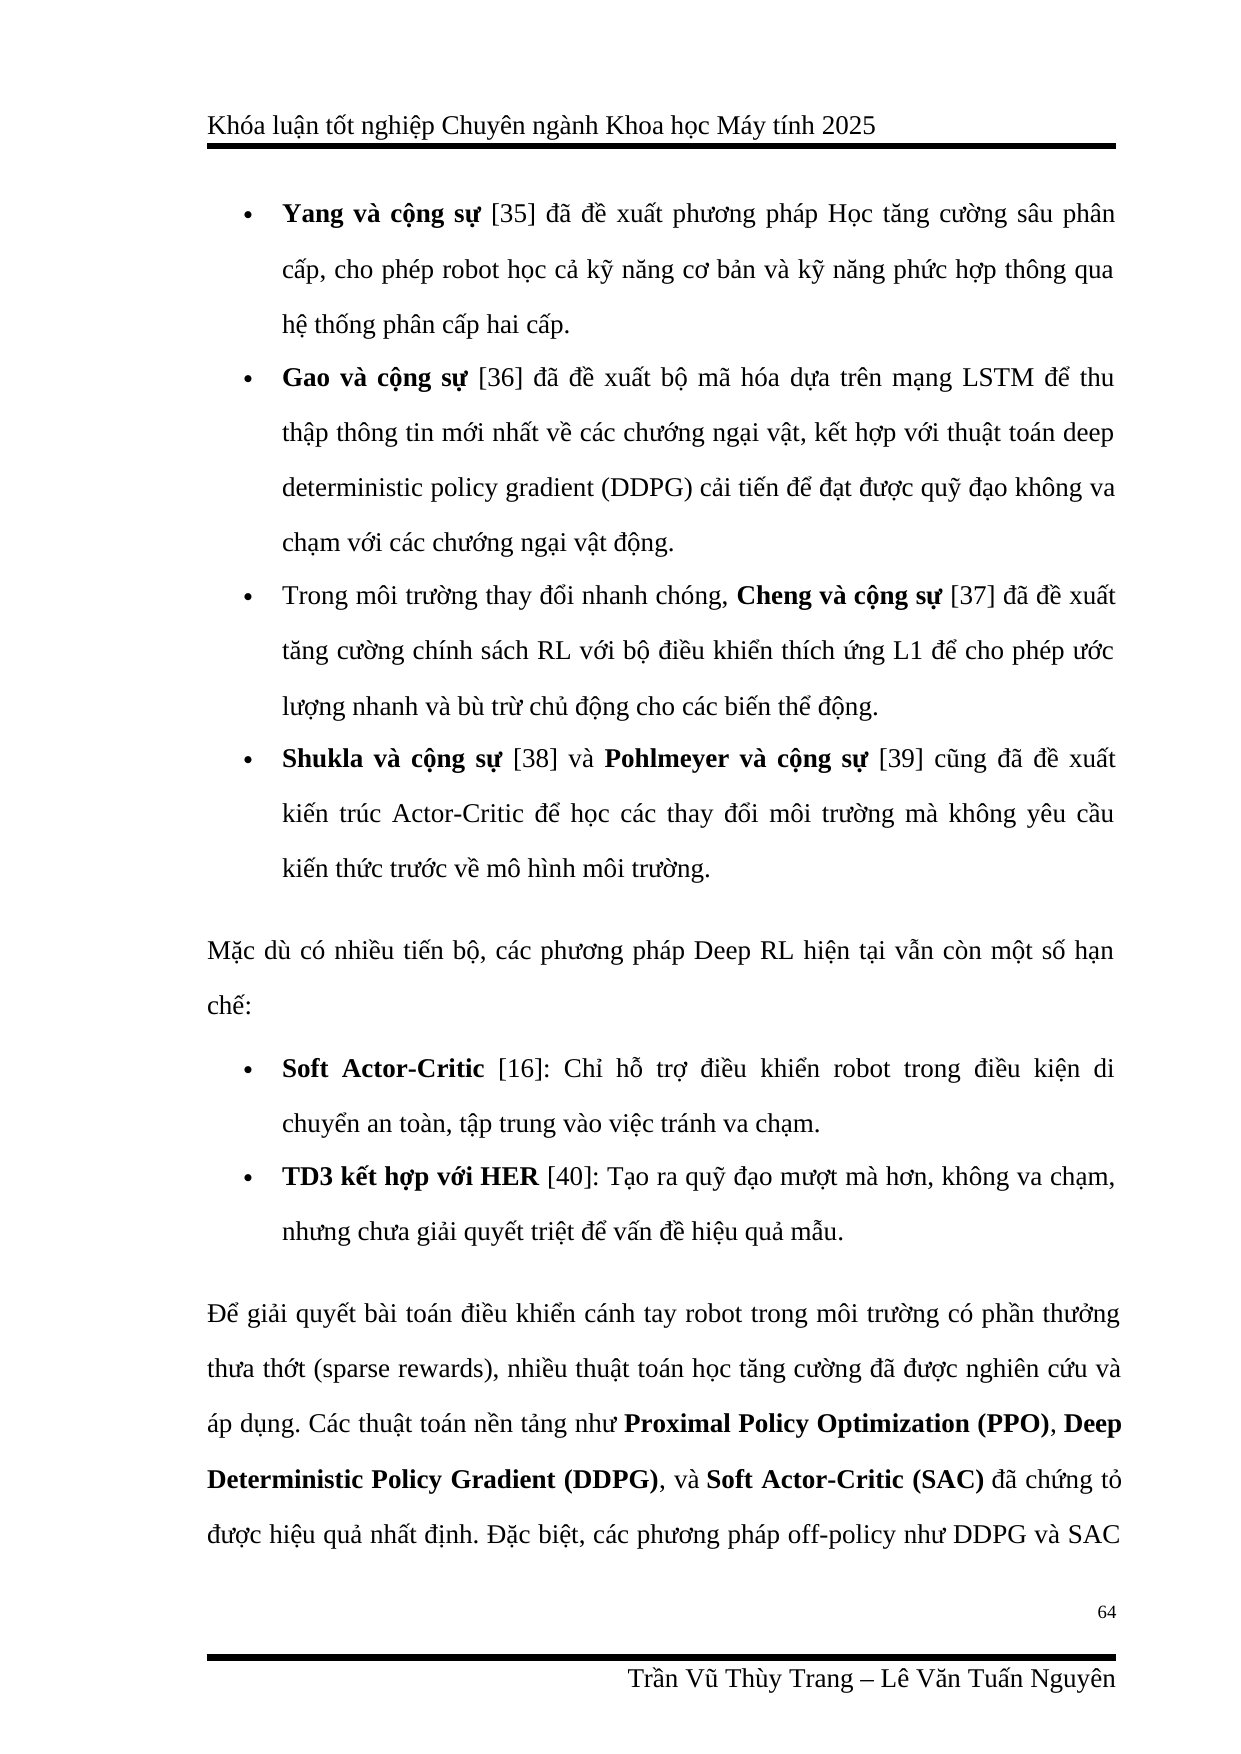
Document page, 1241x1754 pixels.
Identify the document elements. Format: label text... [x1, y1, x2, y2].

list Shukla và cộng sự [38] và Pohlmeyer và cộng sự [39] cũng đã đề xuất kiến trúc Actor-Critic để học các thay đổi môi trường mà không yêu cầu kiến thức trước về mô hình môi trường. [244, 739, 1116, 887]
list TD3 kết hợp với HER [40]: Tạo ra quỹ đạo mượt mà hơn, không va chạm, nhưng chưa giải quyết triệt để vấn đề hiệu quả mẫu. [244, 1157, 1116, 1249]
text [207, 1294, 1122, 1552]
list Yang và cộng sự [35] đã đề xuất phương pháp Học tăng cường sâu phân cấp, cho phép robot học cả kỹ năng cơ bản và kỹ năng phức hợp thông qua hệ thống phân cấp hai cấp. [244, 195, 1116, 342]
list Trong môi trường thay đổi nhanh chóng, Cheng và cộng sự [37] đã đề xuất tăng cường chính sách RL với bộ điều khiển thích ứng L1 để cho phép ước lượng nhanh và bù trừ chủ động cho các biến thể động. [244, 576, 1116, 724]
text Mặc dù có nhiều tiến bộ, các phương pháp Deep RL hiện tại vẫn còn một số hạn chế: [207, 931, 1116, 1023]
list Soft Actor-Critic [16]: Chỉ hỗ trợ điều khiển robot trong điều kiện di chuyển an toàn, tập trung vào việc tránh va chạm. [244, 1049, 1116, 1142]
list Gao và cộng sự [36] đã đề xuất bộ mã hóa dựa trên mạng LSTM để thu thập thông tin mới nhất về các chướng ngại vật, kết hợp với thuật toán deep deterministic policy gradient (DDPG) cải tiến để đạt được quỹ đạo không va chạm với các chướng ngại vật động. [244, 358, 1116, 561]
